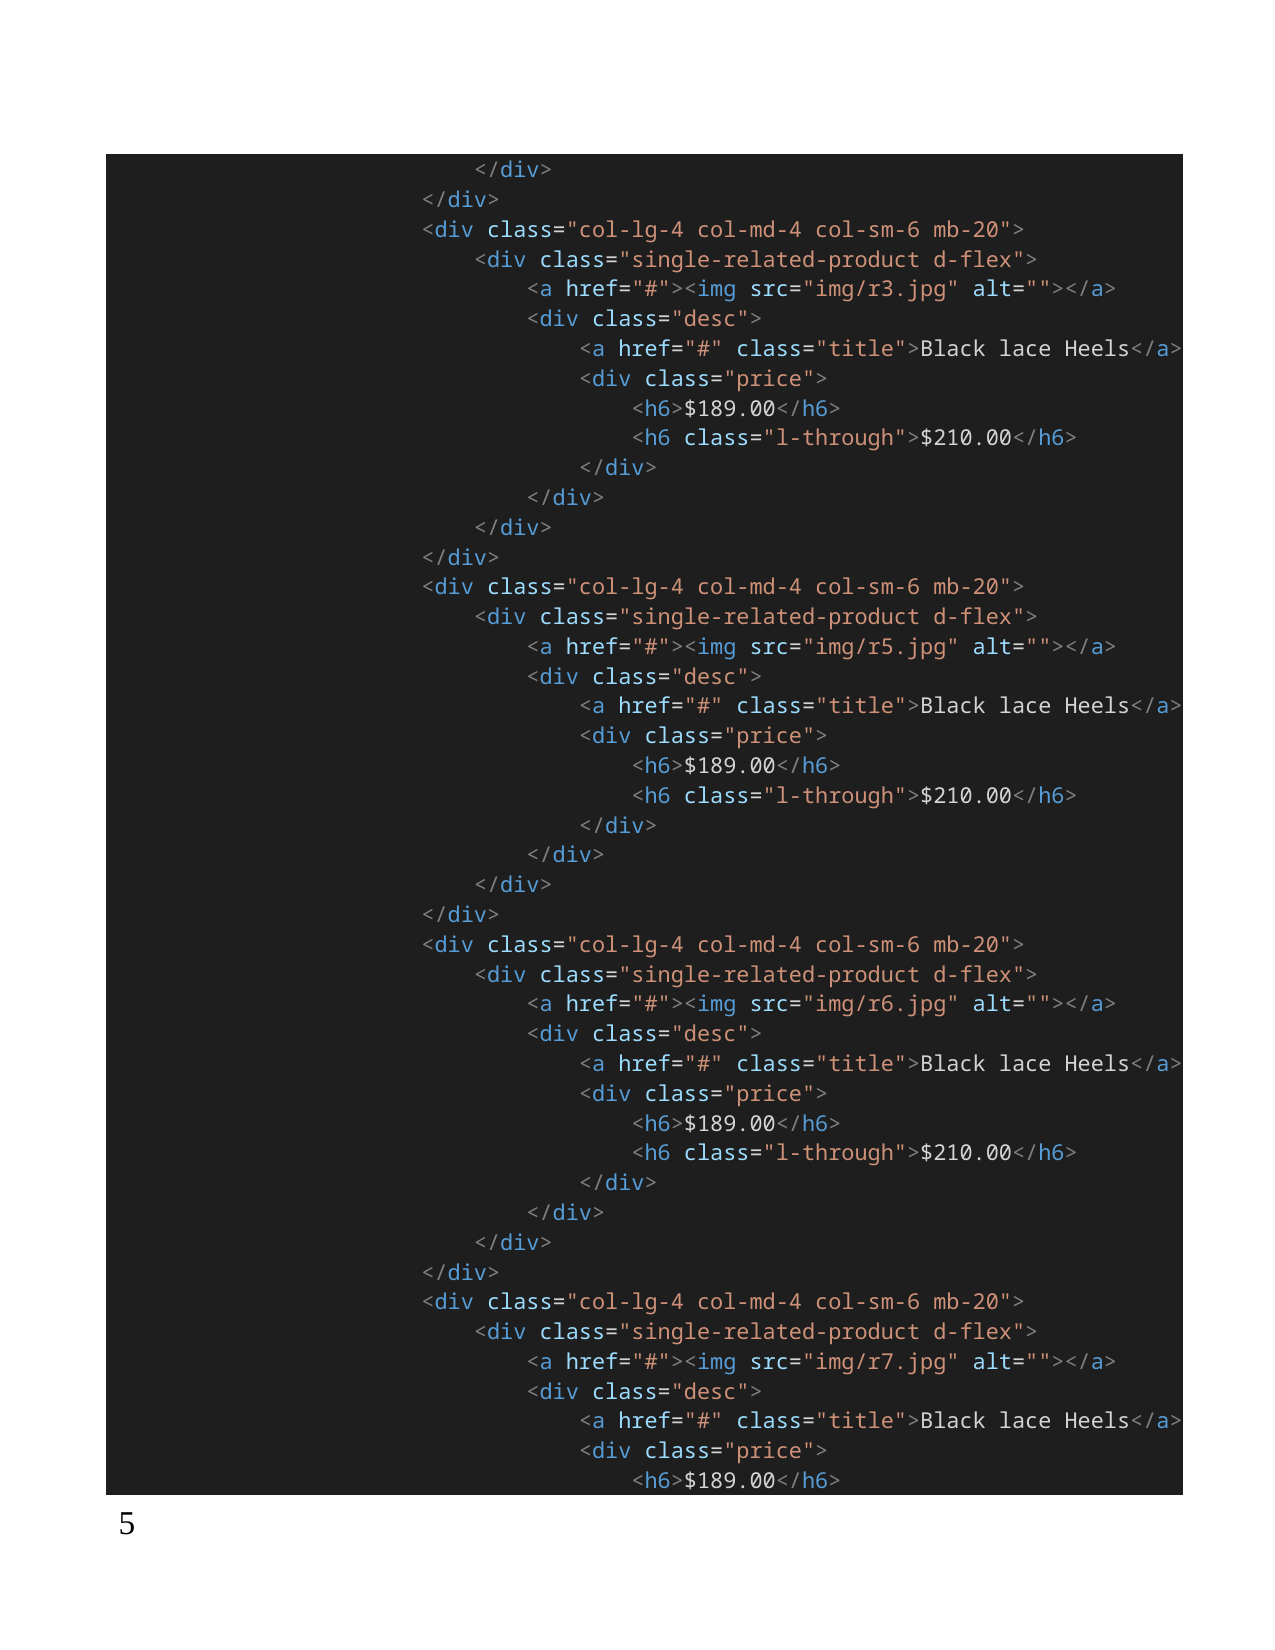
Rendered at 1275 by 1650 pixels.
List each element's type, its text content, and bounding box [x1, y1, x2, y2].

text <div class="single-related-product d-flex"> [106, 601, 1183, 631]
text </div> [106, 839, 1183, 869]
text </div> [106, 1256, 1183, 1286]
text <a href="#" class="title">Black lace Heels</a> [106, 1048, 1183, 1078]
text <div class="price"> [106, 1078, 1183, 1107]
text <h6 class="l-through">$210.00</h6> [106, 1137, 1183, 1167]
text <div class="desc"> [106, 1018, 1183, 1048]
text <h6 class="l-through">$210.00</h6> [106, 780, 1183, 809]
text </div> [106, 541, 1183, 571]
text </div> [106, 1167, 1183, 1197]
text <div class="price"> [106, 720, 1183, 750]
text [106, 1316, 1183, 1346]
text <a href="#" class="title">Black lace Heels</a> [106, 333, 1183, 363]
text </div> [106, 154, 1183, 184]
text </div> [106, 869, 1183, 899]
text <h6>$189.00</h6> [106, 392, 1183, 422]
text <div class="desc"> [106, 1376, 1183, 1405]
text <h6>$189.00</h6> [106, 1107, 1183, 1137]
text <a href="#"><img src="img/r5.jpg" alt=""></a> [106, 631, 1183, 661]
text <div class="price"> [106, 1435, 1183, 1465]
text </div> [106, 512, 1183, 541]
text </div> [106, 1197, 1183, 1227]
text <div class="col-lg-4 col-md-4 col-sm-6 mb-20"> [106, 214, 1183, 243]
text <a href="#"><img src="img/r7.jpg" alt=""></a> [106, 1346, 1183, 1376]
text </div> [106, 899, 1183, 929]
text <div class="single-related-product d-flex"> [106, 243, 1183, 273]
text <div class="col-lg-4 col-md-4 col-sm-6 mb-20"> [106, 571, 1183, 601]
text <h6>$189.00</h6> [106, 750, 1183, 780]
text </div> [106, 482, 1183, 512]
text </div> [106, 1227, 1183, 1256]
text <h6 class="l-through">$210.00</h6> [106, 422, 1183, 452]
text <a href="#"><img src="img/r3.jpg" alt=""></a> [106, 273, 1183, 303]
text <div class="price"> [106, 363, 1183, 392]
text <h6>$189.00</h6> [106, 1465, 1183, 1495]
text <div class="desc"> [106, 303, 1183, 333]
text </div> [106, 184, 1183, 214]
text </div> [106, 809, 1183, 839]
text <div class="desc"> [106, 661, 1183, 690]
text <a href="#"><img src="img/r6.jpg" alt=""></a> [106, 988, 1183, 1018]
text <div class="col-lg-4 col-md-4 col-sm-6 mb-20"> [106, 1286, 1183, 1316]
text <a href="#" class="title">Black lace Heels</a> [106, 1405, 1183, 1435]
text <div class="single-related-product d-flex"> [106, 958, 1183, 988]
text <div class="col-lg-4 col-md-4 col-sm-6 mb-20"> [106, 929, 1183, 958]
text </div> [106, 452, 1183, 482]
text <a href="#" class="title">Black lace Heels</a> [106, 690, 1183, 720]
